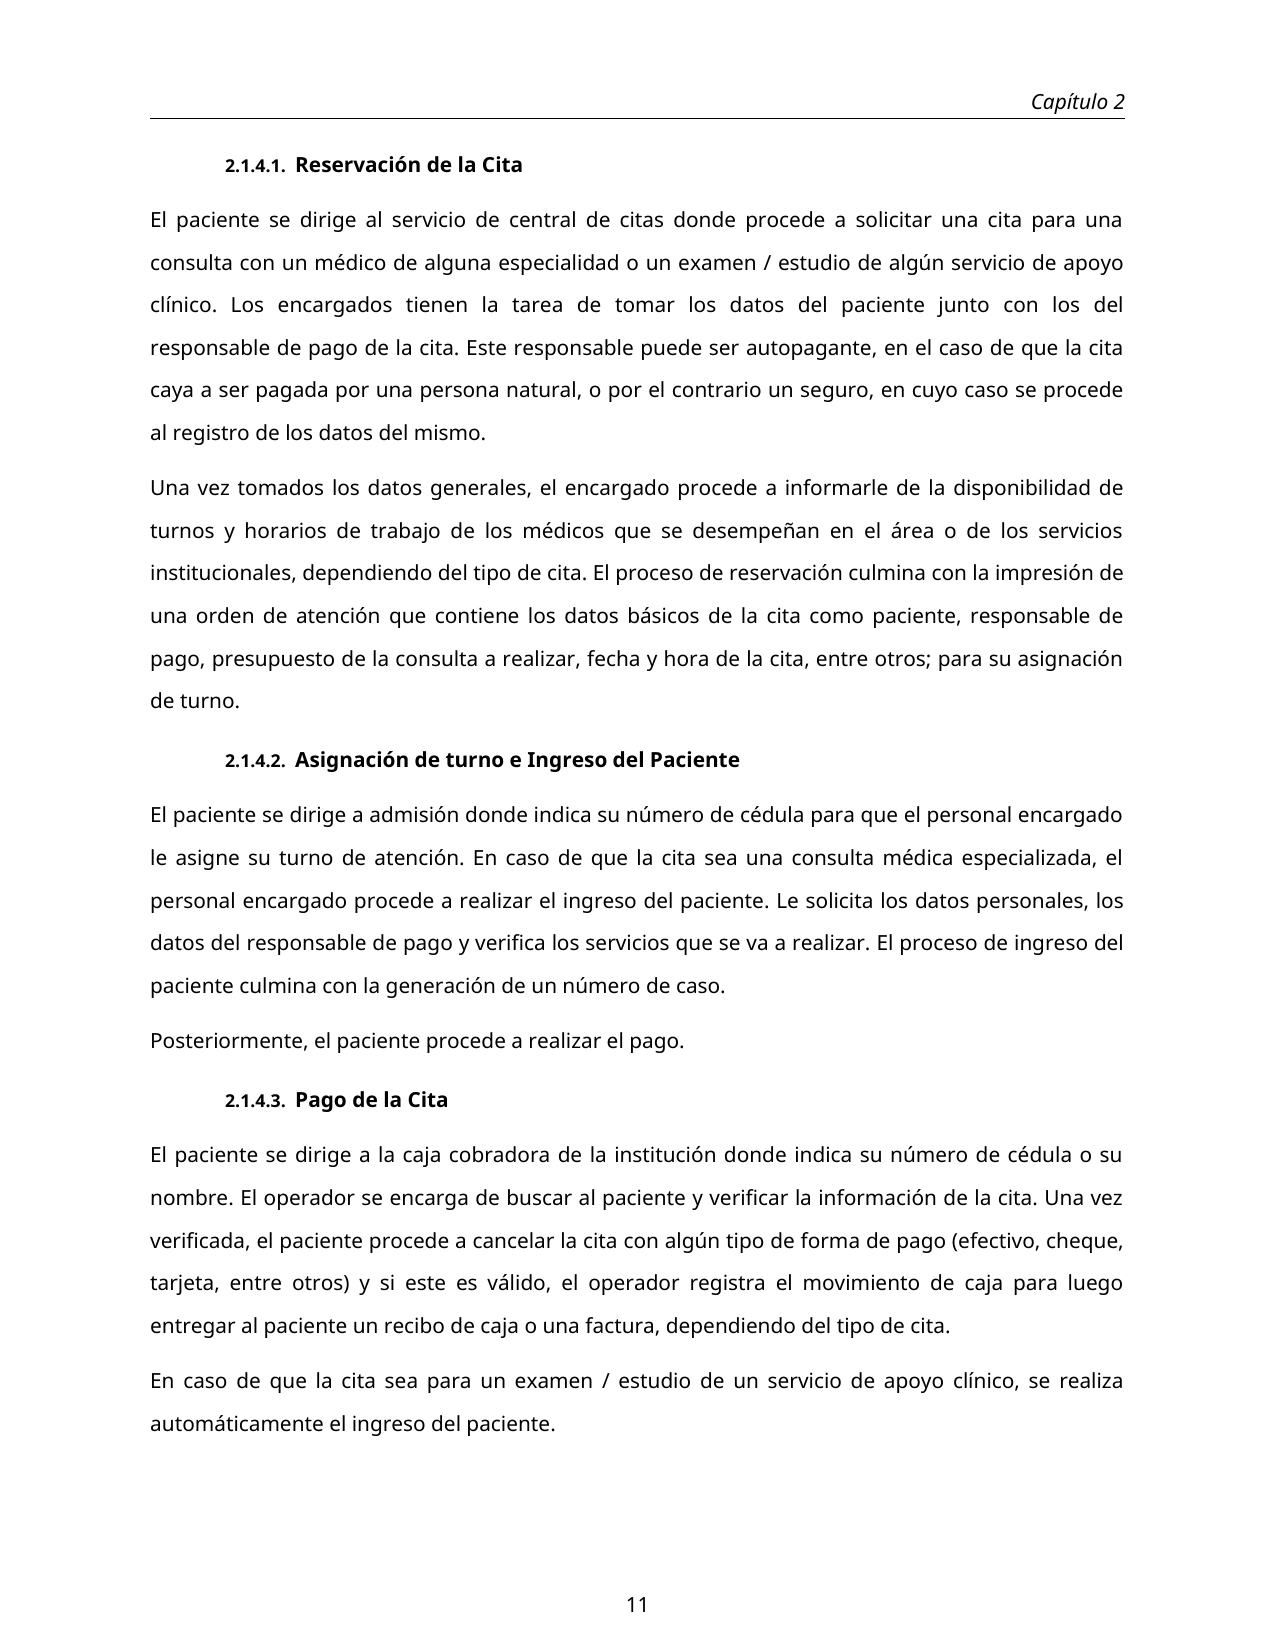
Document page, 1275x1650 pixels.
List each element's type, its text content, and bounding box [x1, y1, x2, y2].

text Una vez tomados los datos generales, el encargado procede a informarle de la disponibilidad de turnos y horarios de trabajo de los médicos que se desempeñan en el área o de los servicios institucionales, dependiendo del tipo de cita. El proceso de reservación culmina con la impresión de una orden de atención que contiene los datos básicos de la cita como paciente, responsable de pago, presupuesto de la consulta a realizar, fecha y hora de la cita, entre otros; para su asignación de turno. [150, 473, 1125, 715]
list Pago de la Cita [225, 1085, 1125, 1114]
list Asignación de turno e Ingreso del Paciente [225, 746, 1125, 774]
list Reservación de la Cita [225, 150, 1125, 178]
text Posteriormente, el paciente procede a realizar el pago. [150, 1026, 1125, 1054]
text El paciente se dirige a la caja cobradora de la institución donde indica su número de cédula o su nombre. El operador se encarga de buscar al paciente y verificar la información de la cita. Una vez verificada, el paciente procede a cancelar la cita con algún tipo de forma de pago (efectivo, cheque, tarjeta, entre otros) y si este es válido, el operador registra el movimiento de caja para luego entregar al paciente un recibo de caja o una factura, dependiendo del tipo de cita. [150, 1141, 1125, 1339]
text En caso de que la cita sea para un examen / estudio de un servicio de apoyo clínico, se realiza automáticamente el ingreso del paciente. [150, 1366, 1125, 1437]
text El paciente se dirige al servicio de central de citas donde procede a solicitar una cita para una consulta con un médico de alguna especialidad o un examen / estudio de algún servicio de apoyo clínico. Los encargados tienen la tarea de tomar los datos del paciente junto con los del responsable de pago de la cita. Este responsable puede ser autopagante, en el caso de que la cita caya a ser pagada por una persona natural, o por el contrario un seguro, en cuyo caso se procede al registro de los datos del mismo. [150, 205, 1125, 447]
text El paciente se dirige a admisión donde indica su número de cédula para que el personal encargado le asigne su turno de atención. En caso de que la cita sea una consulta médica especializada, el personal encargado procede a realizar el ingreso del paciente. Le solicita los datos personales, los datos del responsable de pago y verifica los servicios que se va a realizar. El proceso de ingreso del paciente culmina con la generación de un número de caso. [150, 801, 1125, 999]
